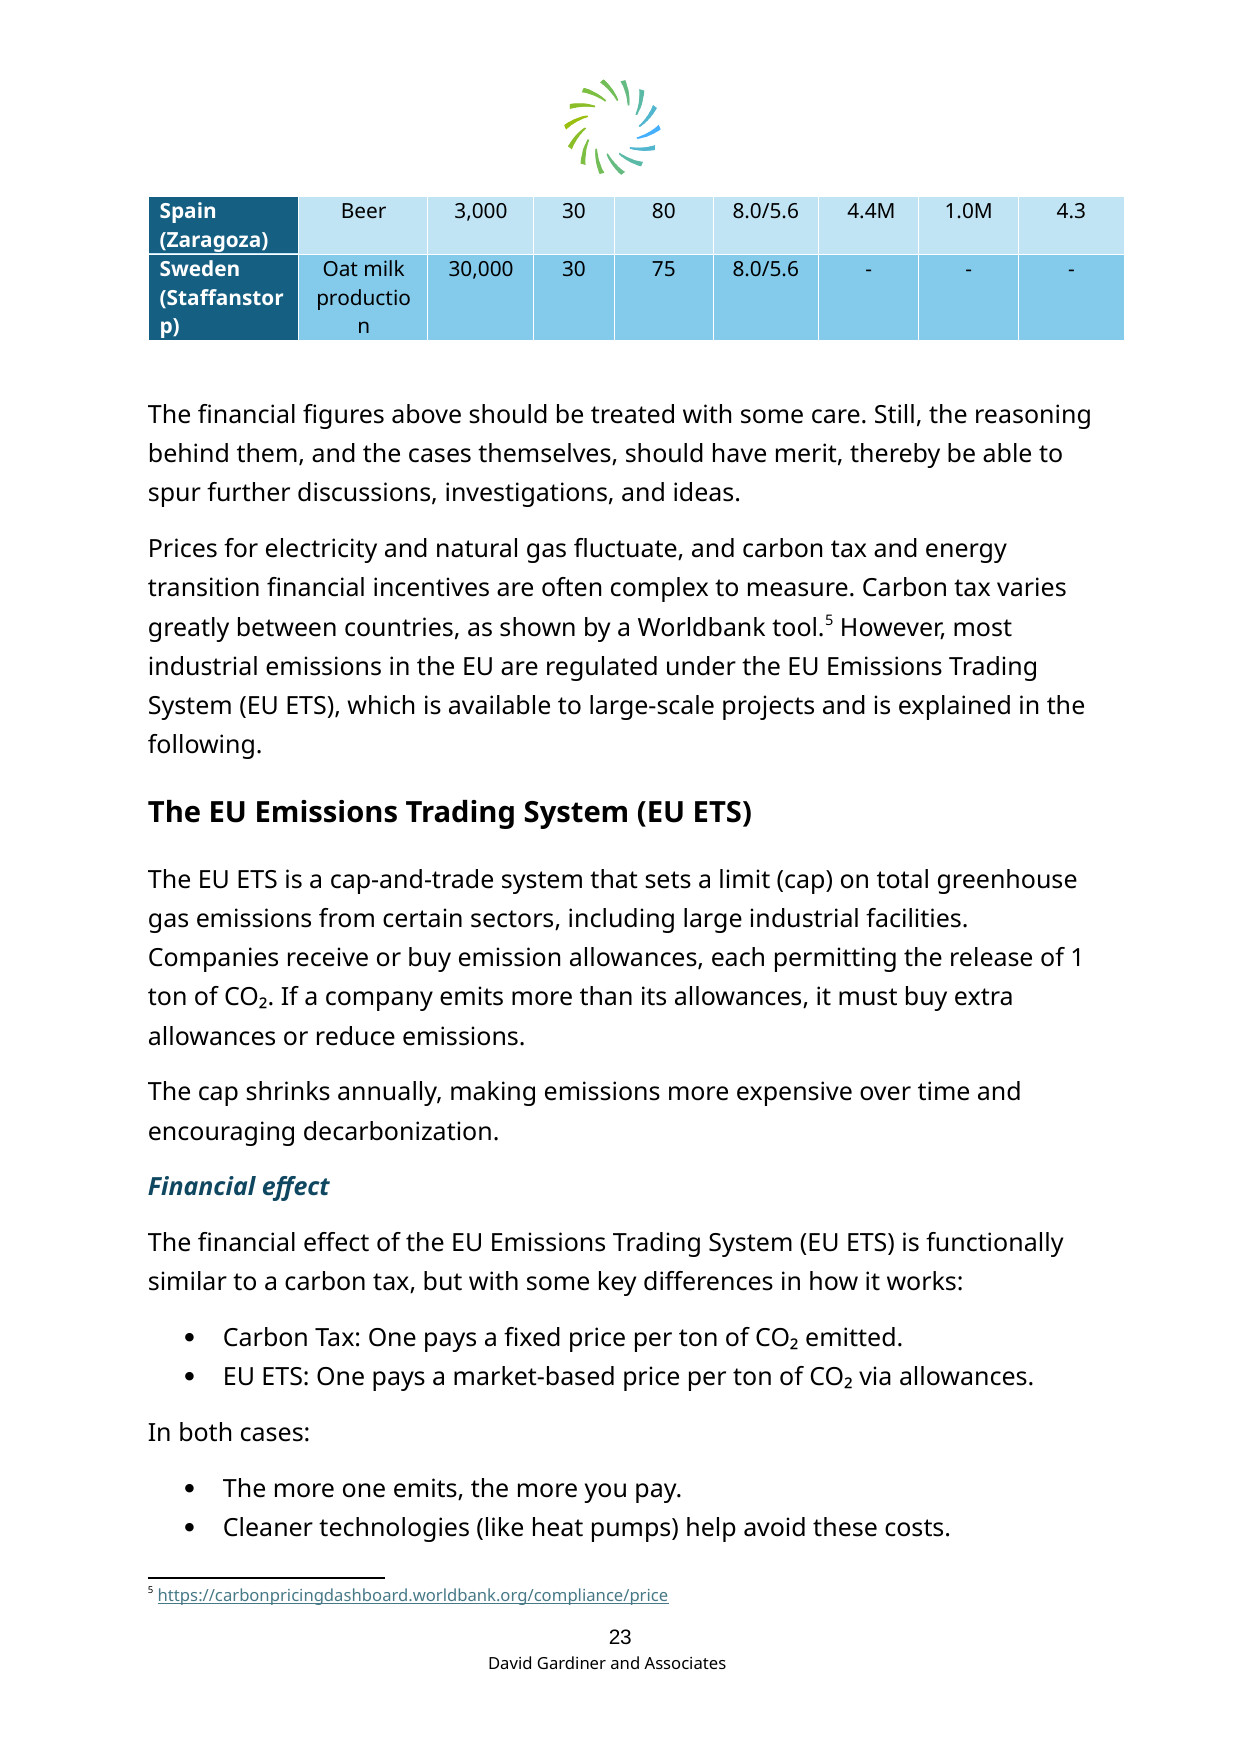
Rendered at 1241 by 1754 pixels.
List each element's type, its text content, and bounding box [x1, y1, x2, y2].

text The EU ETS is a cap-and-trade system that sets a limit (cap) on total greenhouse gas emissions from certain sectors, including large industrial facilities. Companies receive or buy emission allowances, each permitting the release of 1 ton of CO₂. If a company emits more than its allowances, it must buy extra allowances or reduce emissions. [148, 862, 1093, 1052]
text In both cases: [148, 1415, 1093, 1449]
table_cell 4.4M [819, 197, 918, 253]
table_cell 8.0/5.6 [714, 255, 818, 340]
list Cleaner technologies (like heat pumps) help avoid these costs. [185, 1510, 1093, 1544]
table_cell 30 [534, 197, 614, 253]
text The financial effect of the EU Emissions Trading System (EU ETS) is functionally similar to a carbon tax, but with some key differences in how it works: [148, 1225, 1093, 1298]
list EU ETS: One pays a market-based price per ton of CO₂ via allowances. [185, 1359, 1093, 1393]
table_cell 30 [534, 255, 614, 340]
table_cell Beer [299, 197, 427, 253]
list Carbon Tax: One pays a fixed price per ton of CO₂ emitted. [185, 1320, 1093, 1354]
table_cell 30,000 [428, 255, 533, 340]
table_cell Spain (Zaragoza) [149, 197, 298, 253]
text The cap shrinks annually, making emissions more expensive over time and encouraging decarbonization. [148, 1074, 1093, 1147]
table_cell 1.0M [919, 197, 1018, 253]
table_cell Oat milk production [299, 255, 427, 340]
table_cell Sweden (Staffanstorp) [149, 255, 298, 340]
list The more one emits, the more you pay. [185, 1471, 1093, 1505]
table_cell 4.3 [1019, 197, 1124, 253]
table_cell 80 [615, 197, 713, 253]
table_cell - [1019, 255, 1124, 340]
table_cell 75 [615, 255, 713, 340]
picture [558, 67, 674, 177]
table_cell - [919, 255, 1018, 340]
subtitle The EU Emissions Trading System (EU ETS) [148, 791, 1093, 831]
table_cell - [819, 255, 918, 340]
text Prices for electricity and natural gas fluctuate, and carbon tax and energy transition financial incentives are often complex to measure. Carbon tax varies greatly between countries, as shown by a Worldbank tool. However, most industrial emissions in the EU are regulated under the EU Emissions Trading System (EU ETS), which is available to large-scale projects and is explained in the following. [148, 531, 1093, 761]
text The financial figures above should be treated with some care. Still, the reasoning behind them, and the cases themselves, should have merit, thereby be able to spur further discussions, investigations, and ideas. [148, 397, 1093, 509]
table_cell 3,000 [428, 197, 533, 253]
subtitle Financial effect [148, 1169, 1093, 1203]
table_cell 8.0/5.6 [714, 197, 818, 253]
